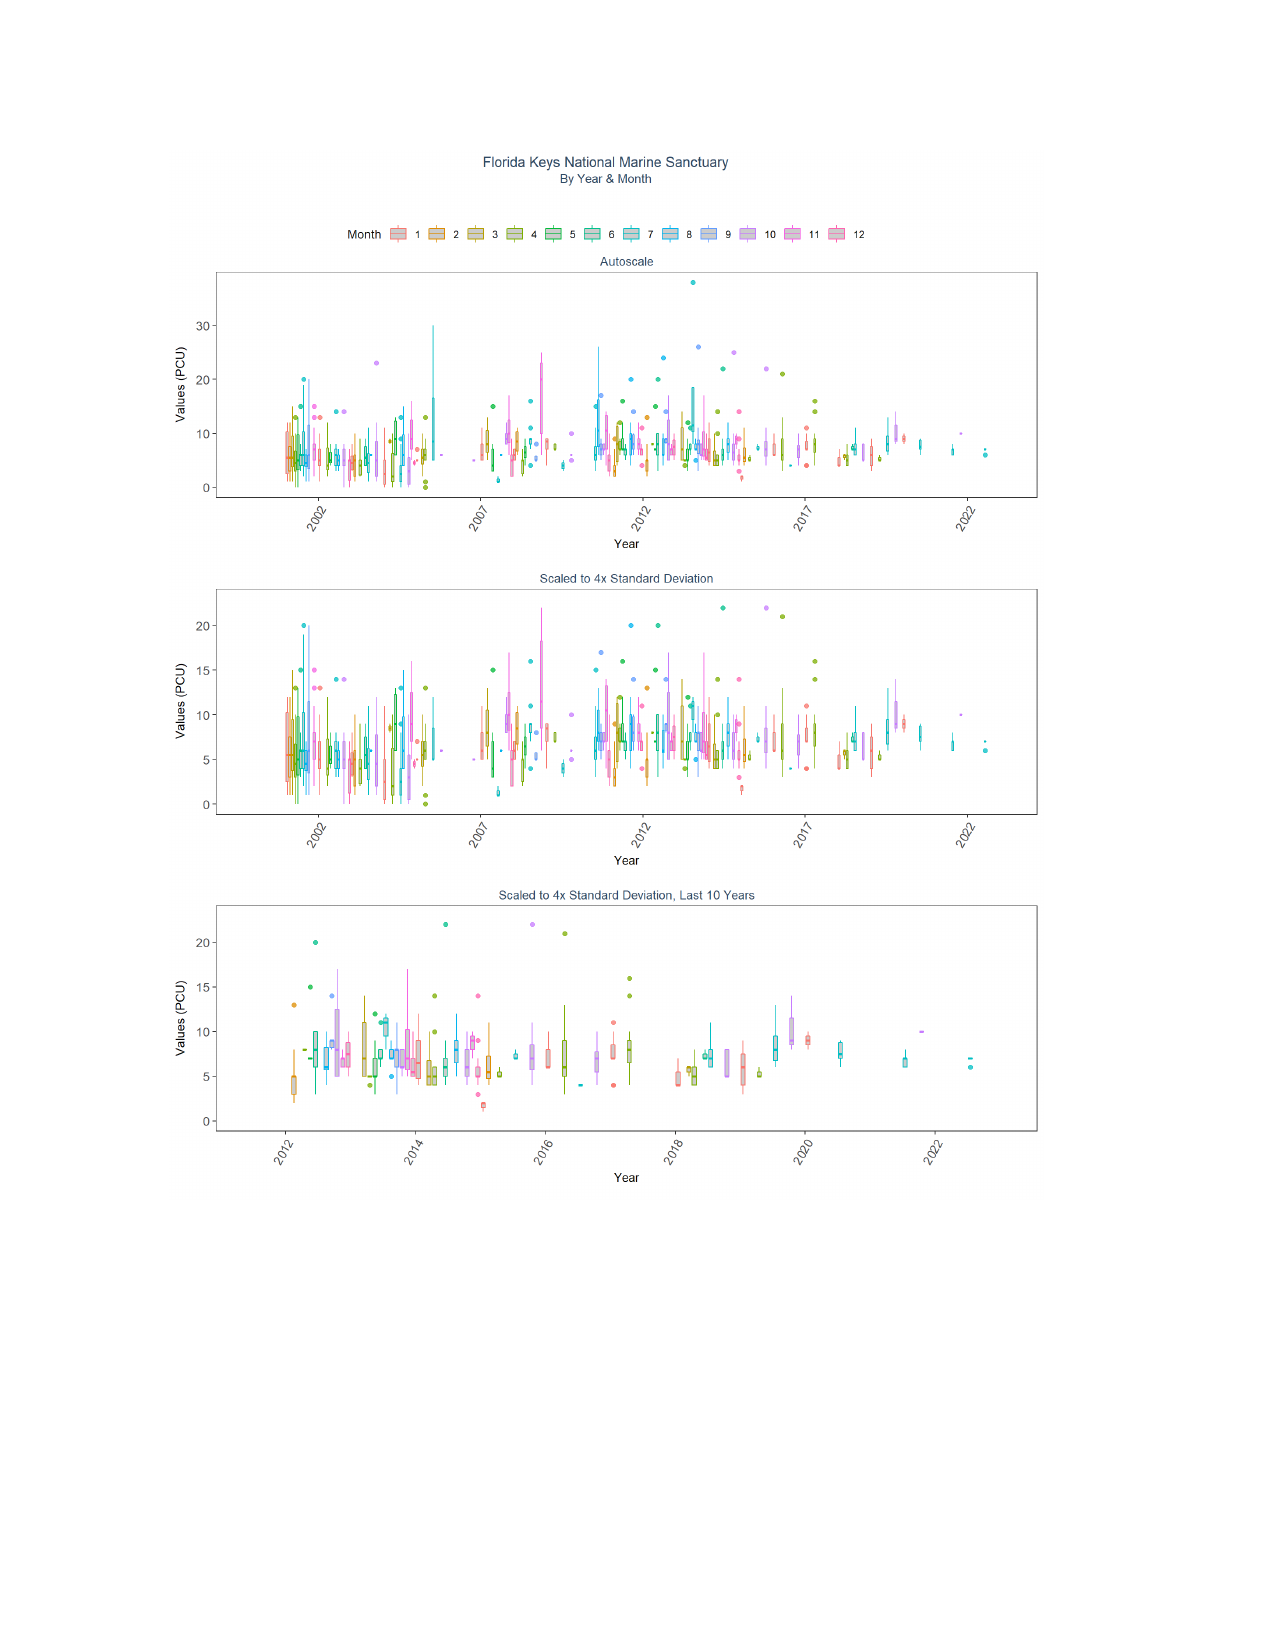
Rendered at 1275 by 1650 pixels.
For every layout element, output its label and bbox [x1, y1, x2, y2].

picture [168, 150, 1044, 1200]
